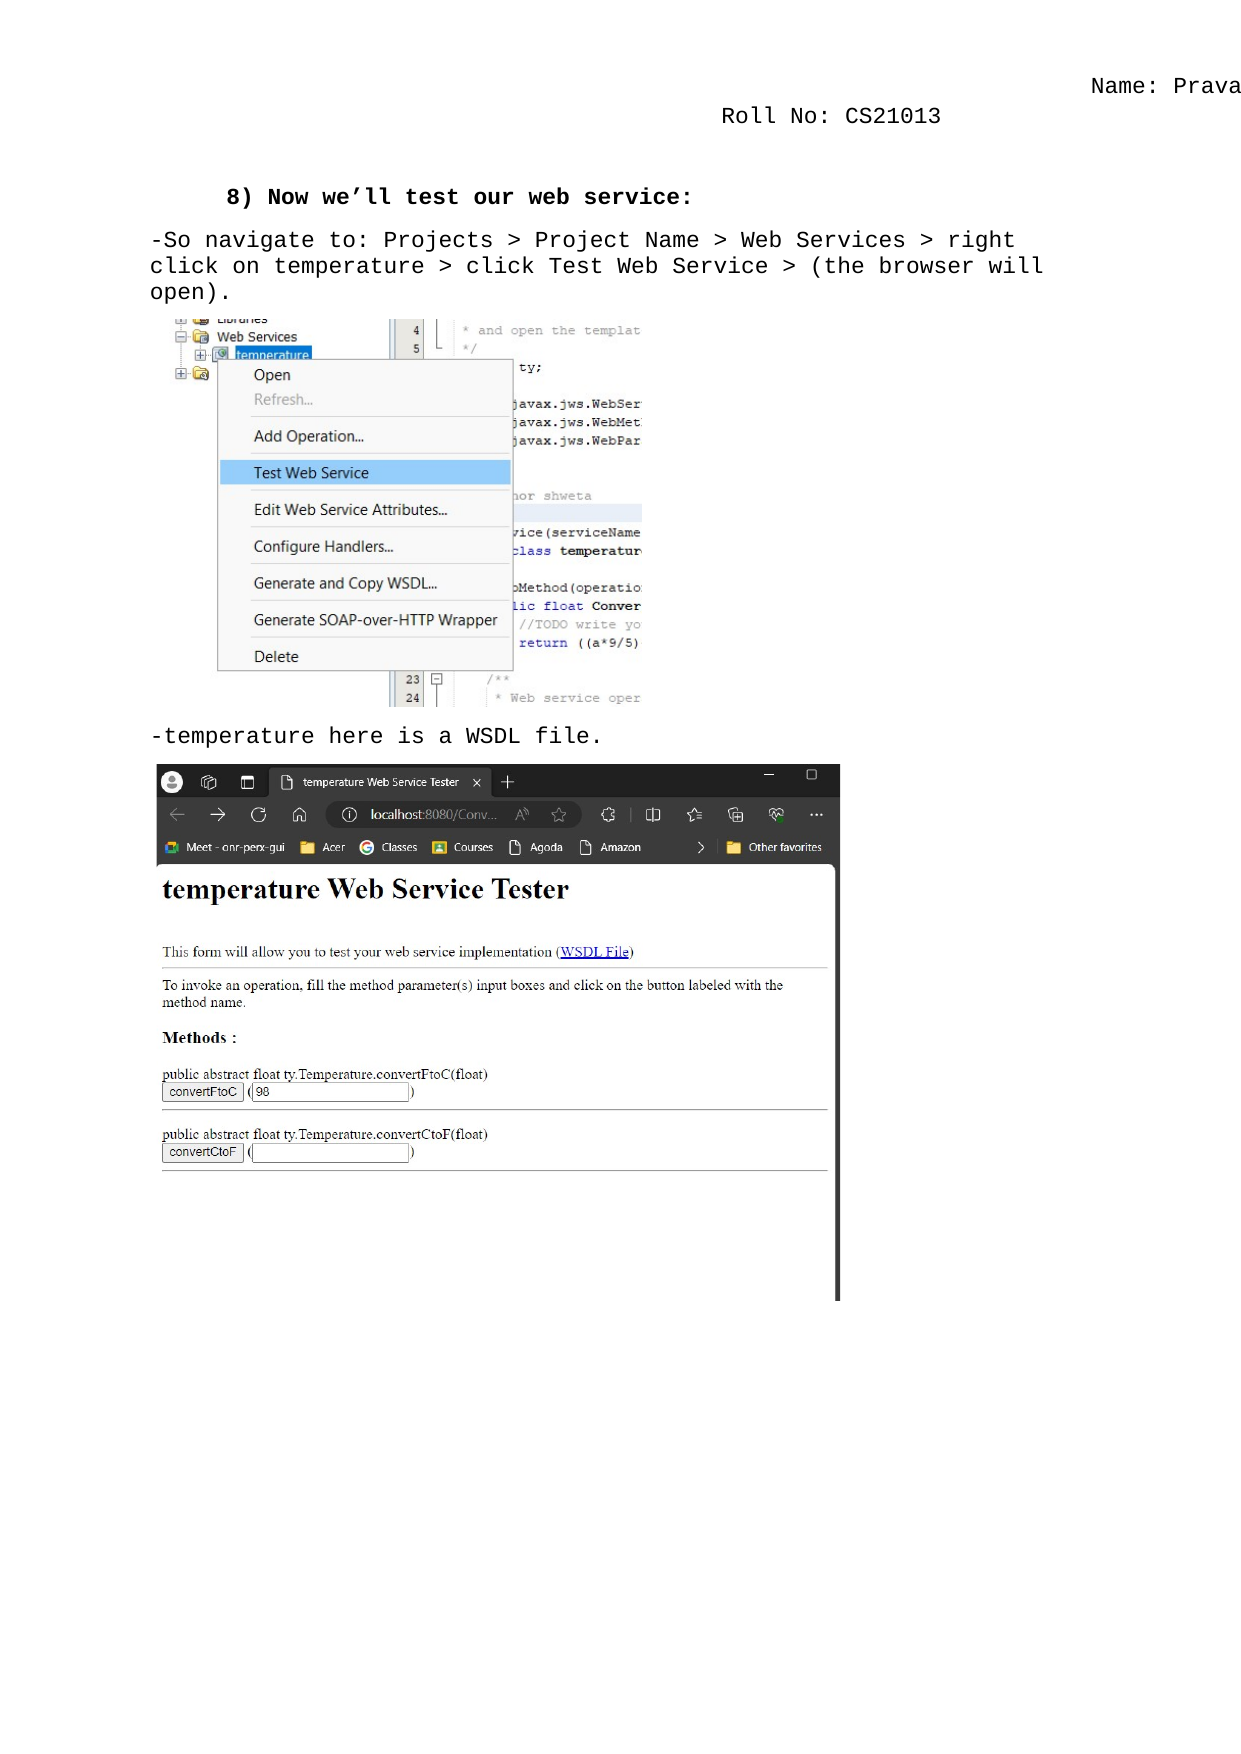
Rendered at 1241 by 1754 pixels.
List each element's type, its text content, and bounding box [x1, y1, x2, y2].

picture [156, 764, 841, 1301]
text 8) Now we’ll test our web service: [226, 185, 953, 211]
text -So navigate to: Projects > Project Name > Web Services > right click on temperature > click Test Web Service > (the browser will open). [149, 228, 1081, 306]
picture [153, 319, 642, 707]
text -temperature here is a WSDL file. [149, 724, 1042, 750]
